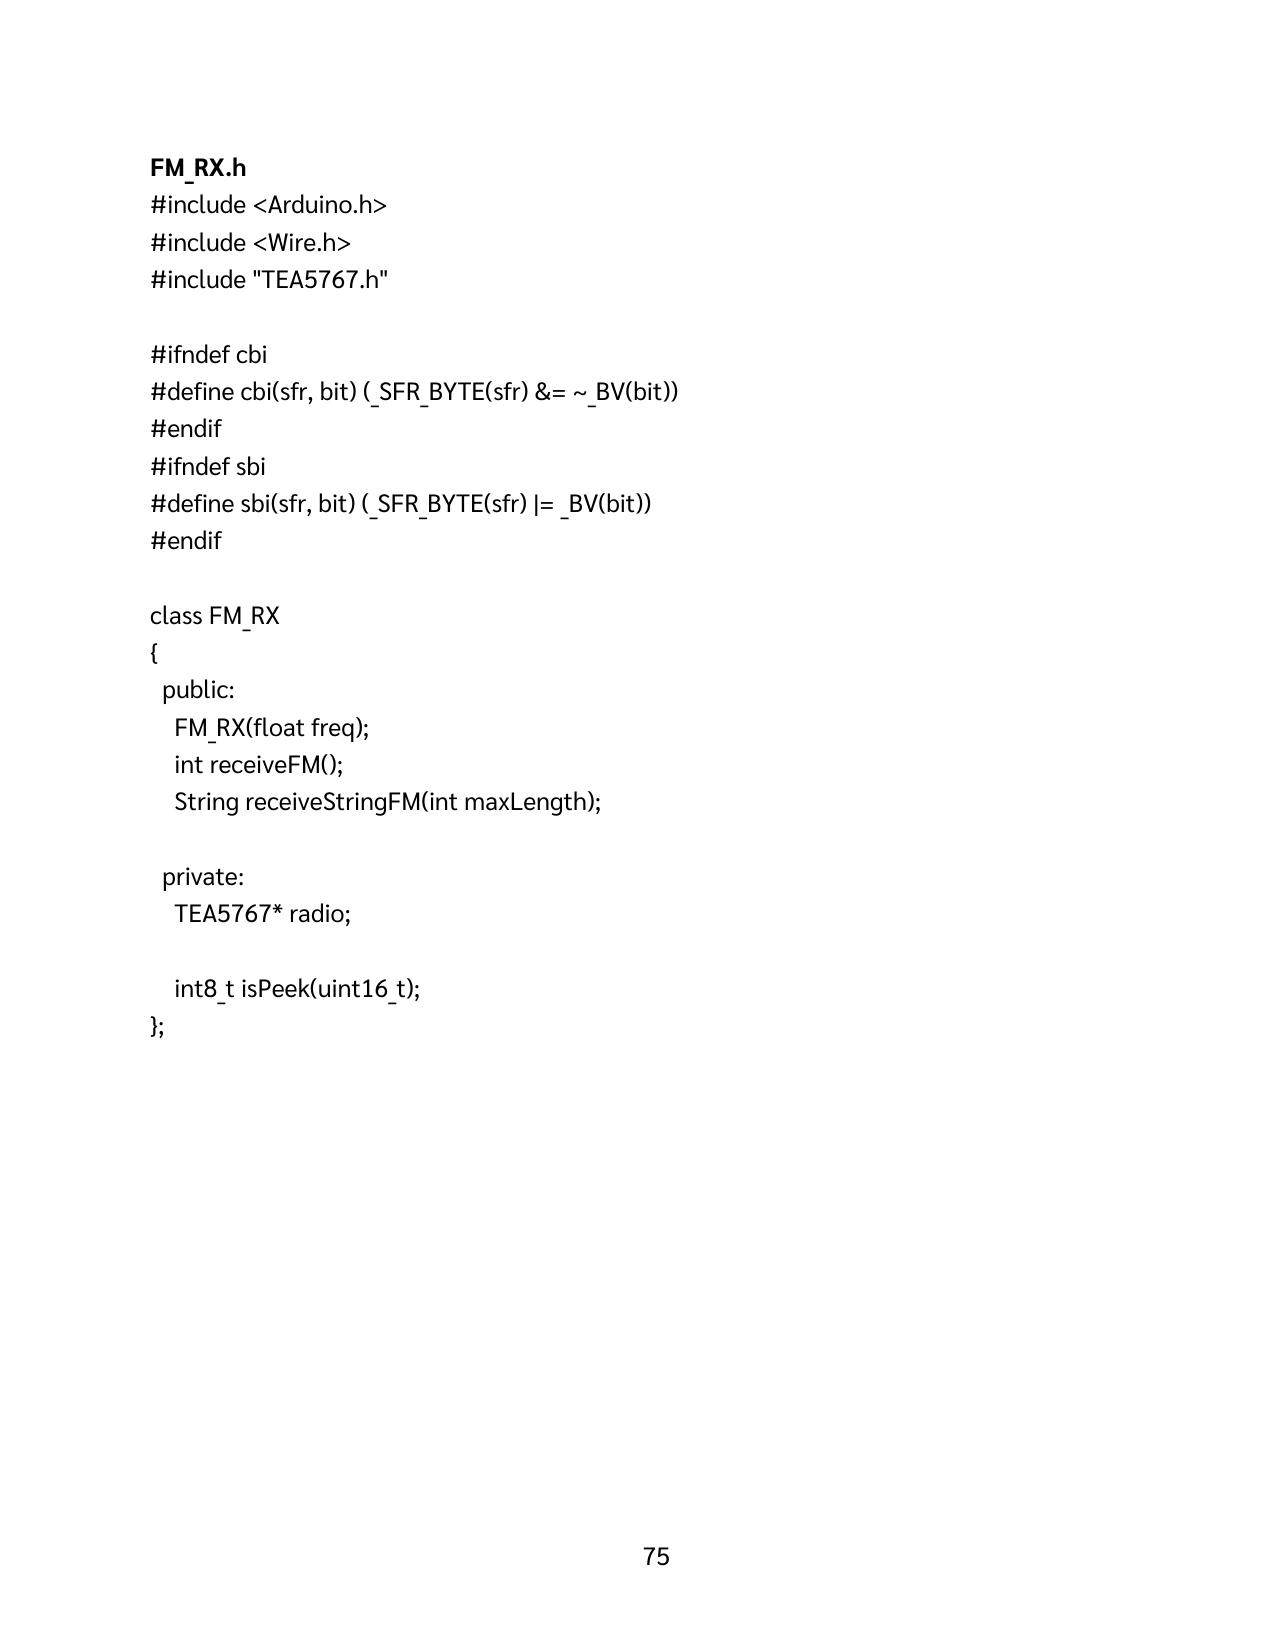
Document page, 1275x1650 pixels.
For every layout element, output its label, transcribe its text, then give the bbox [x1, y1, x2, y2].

text int receiveFM(); [150, 747, 1125, 779]
text FM_RX.h [150, 150, 1125, 182]
text #define sbi(sfr, bit) (_SFR_BYTE(sfr) |= _BV(bit)) [150, 486, 1125, 518]
text }; [150, 1008, 1125, 1040]
text TEA5767* radio; [150, 896, 1125, 928]
text private: [150, 858, 1125, 891]
text FM_RX(float freq); [150, 709, 1125, 742]
text public: [150, 672, 1125, 704]
text #endif [150, 411, 1125, 443]
text #include <Wire.h> [150, 224, 1125, 257]
text #endif [150, 523, 1125, 555]
text #include <Arduino.h> [150, 187, 1125, 220]
text class FM_RX [150, 597, 1125, 630]
text #ifndef cbi [150, 336, 1125, 369]
text String receiveStringFM(int maxLength); [150, 784, 1125, 816]
text #define cbi(sfr, bit) (_SFR_BYTE(sfr) &= ~_BV(bit)) [150, 374, 1125, 406]
text #include "TEA5767.h" [150, 262, 1125, 294]
text { [150, 635, 1125, 667]
text int8_t isPeek(uint16_t); [150, 970, 1125, 1003]
text #ifndef sbi [150, 448, 1125, 481]
